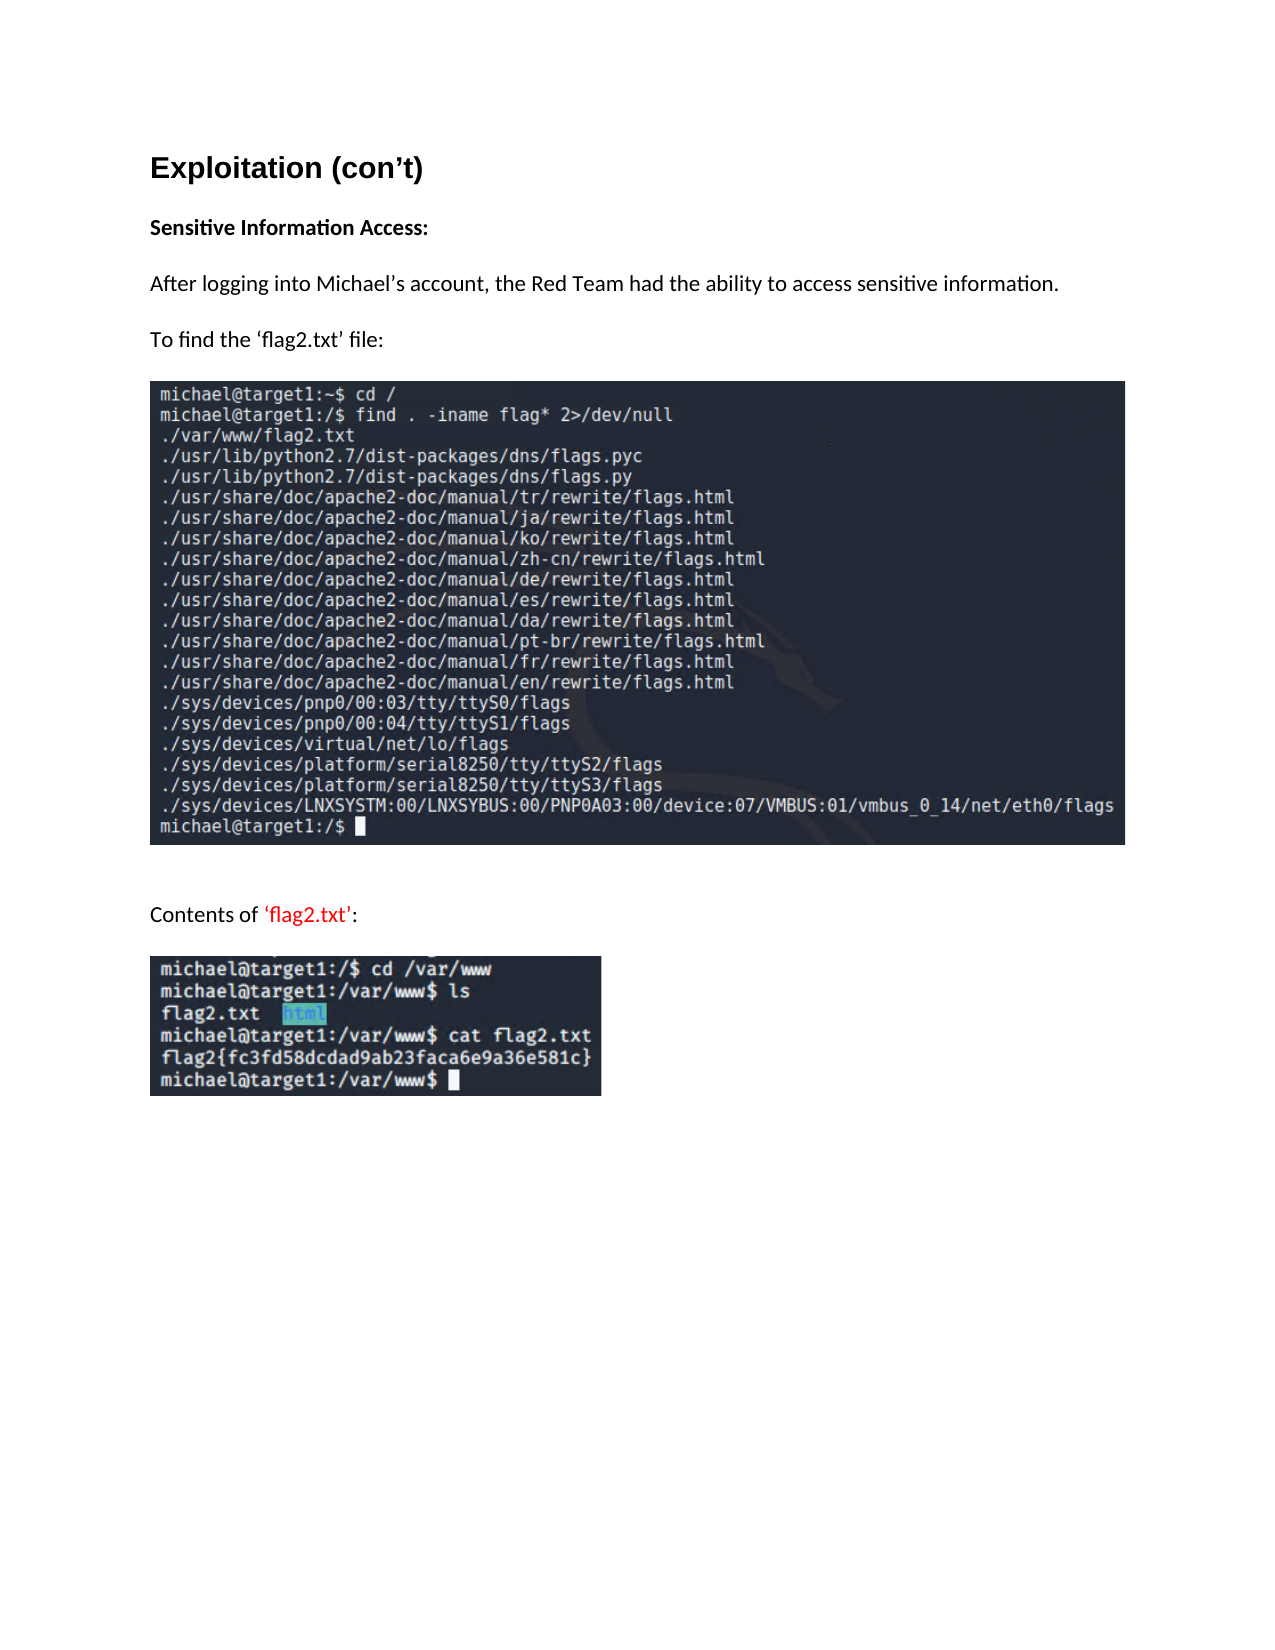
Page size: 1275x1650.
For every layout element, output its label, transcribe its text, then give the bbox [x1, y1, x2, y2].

text To find the ‘flag2.txt’ file: [150, 325, 1125, 353]
text Sensitive Information Access: [150, 213, 1125, 241]
text After logging into Michael’s account, the Red Team had the ability to access sensitive information. [150, 269, 1125, 297]
picture [150, 381, 1125, 845]
text Contents of ‘flag2.txt’: [150, 901, 1125, 928]
picture [150, 956, 602, 1096]
text Exploitation (con’t) [150, 150, 1125, 185]
